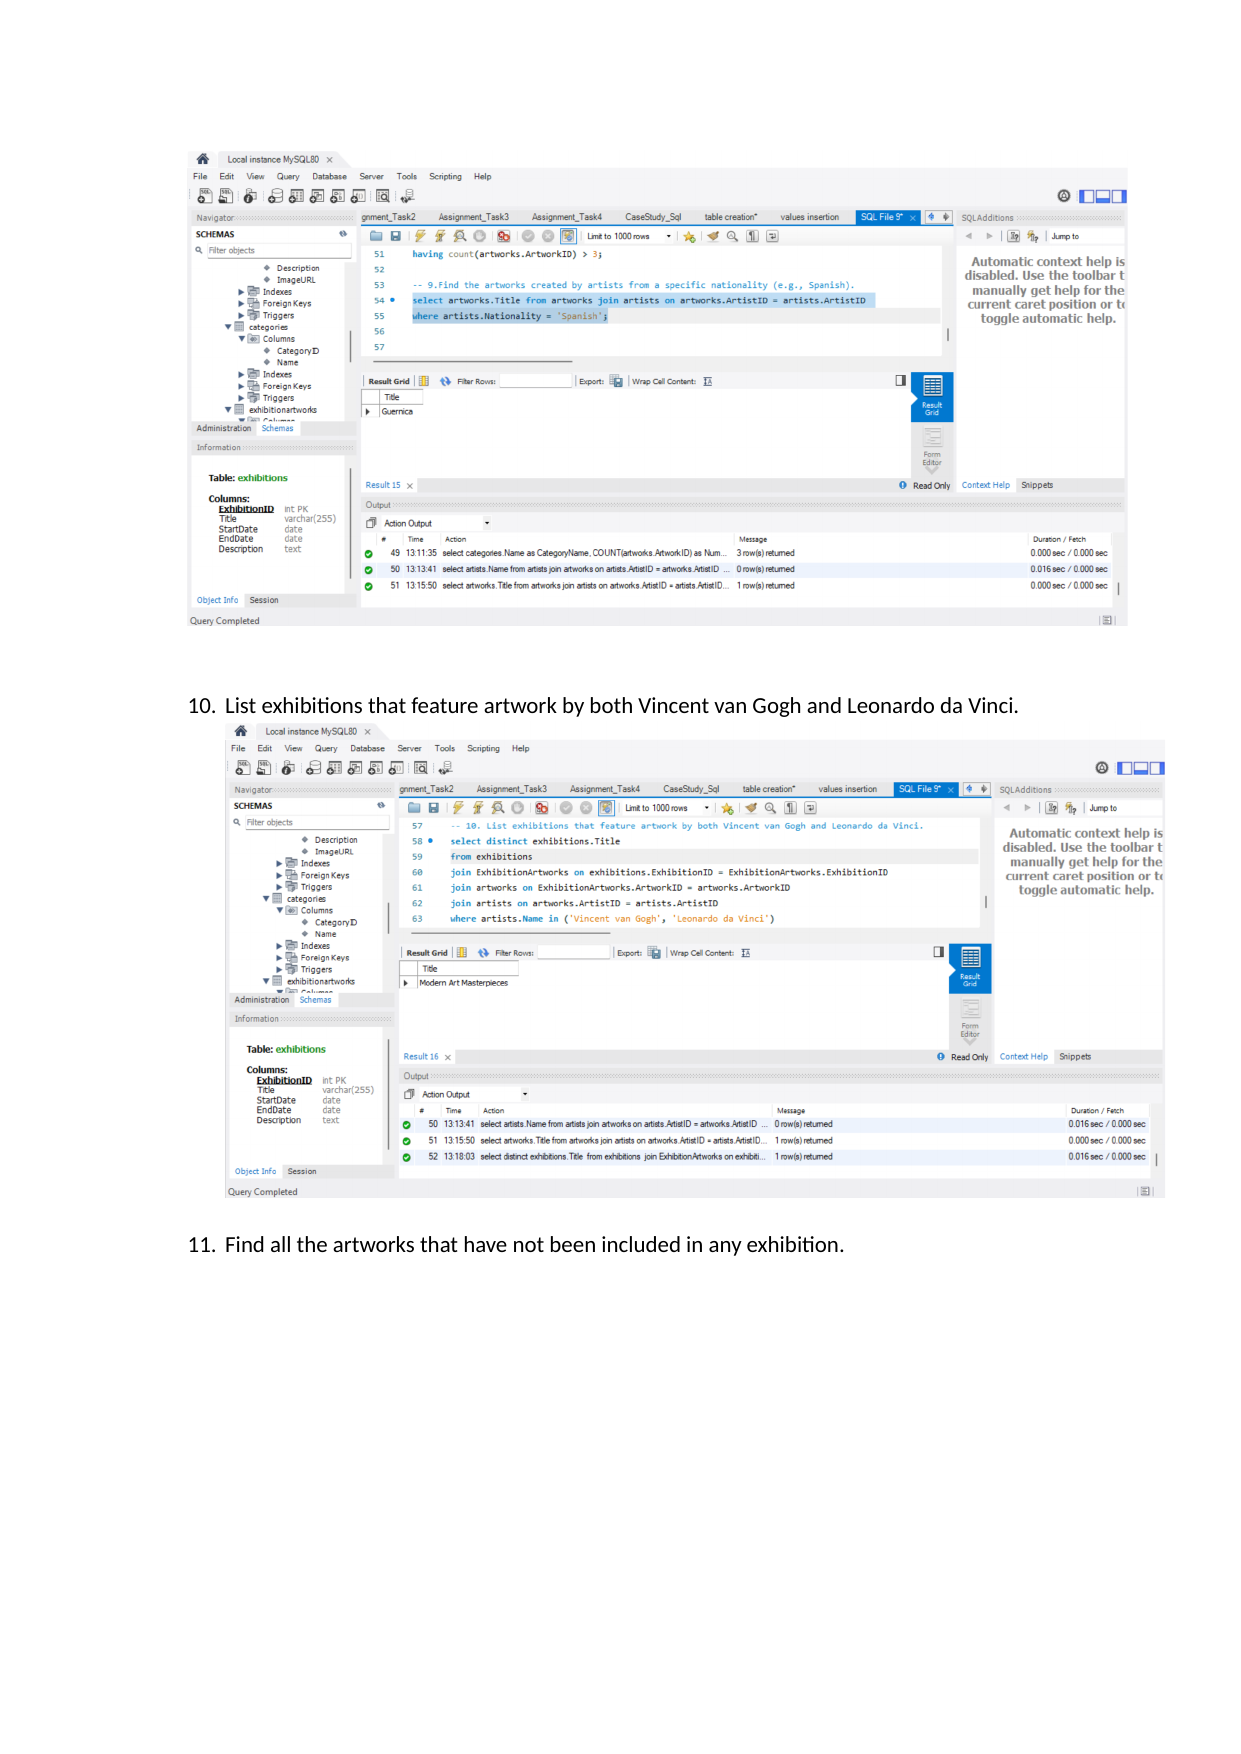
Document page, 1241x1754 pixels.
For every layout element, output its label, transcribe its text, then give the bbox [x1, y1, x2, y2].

list List exhibitions that feature artwork by both Vincent van Gogh and Leonardo da Vinci. [187, 691, 1090, 719]
picture [225, 721, 1166, 1198]
picture [187, 150, 1128, 626]
list Find all the artworks that have not been included in any exhibition. [187, 1230, 1090, 1258]
